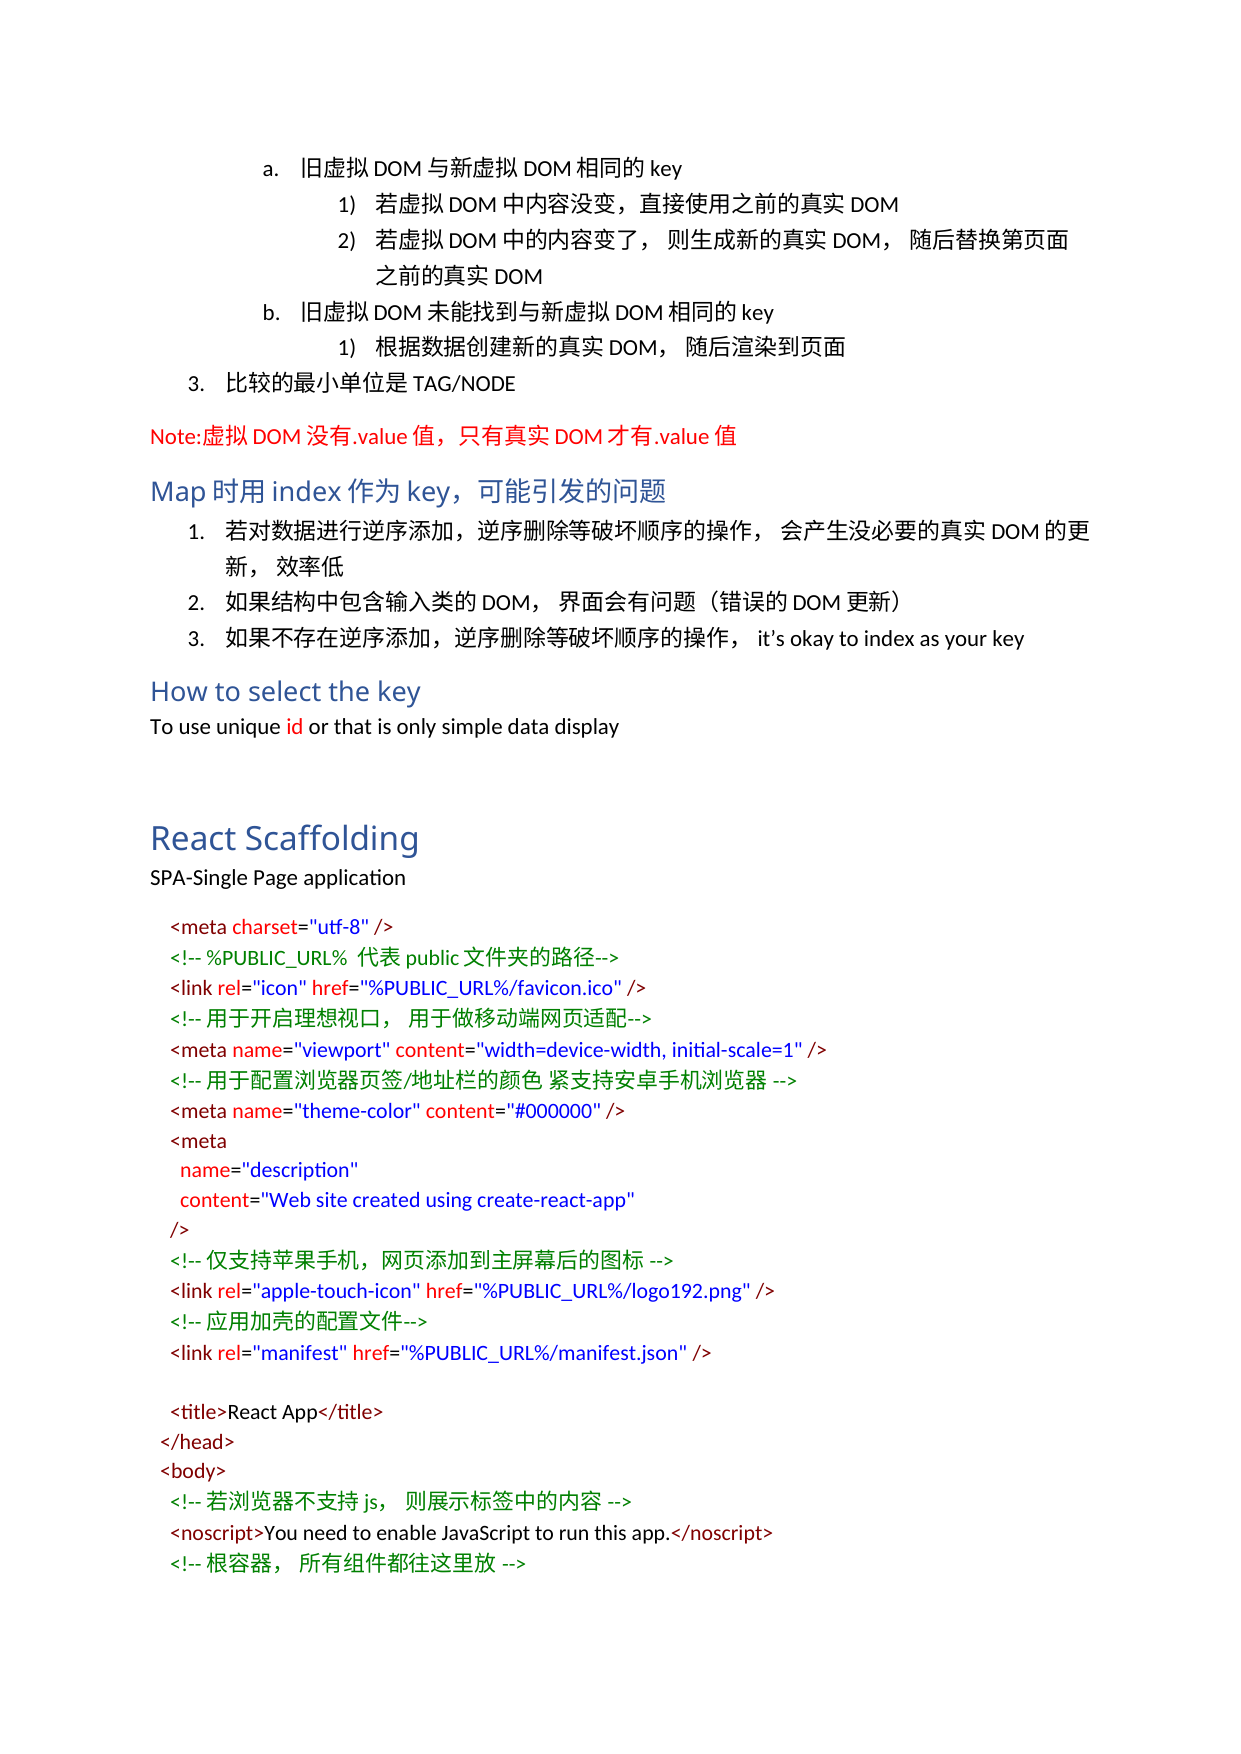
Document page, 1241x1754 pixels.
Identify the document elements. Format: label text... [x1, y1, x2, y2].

text <meta charset="utf-8" /> [150, 910, 1090, 940]
subtitle React Scaffolding [150, 814, 1090, 860]
list 如果不存在逆序添加，逆序删除等破坏顺序的操作， it’s okay to index as your key [187, 620, 1090, 653]
list 若虚拟DOM中的内容变了， 则生成新的真实DOM， 随后替换第页面之前的真实DOM [337, 222, 1090, 291]
text Note:虚拟DOM没有.value值，只有真实DOM才有.value值 [150, 417, 1090, 451]
text <!-- 若浏览器不支持js， 则展示标签中的内容 --> [150, 1484, 1090, 1516]
text <!-- 根容器， 所有组件都往这里放 --> [150, 1546, 1090, 1577]
text <link rel="manifest" href="%PUBLIC_URL%/manifest.json" /> [150, 1336, 1090, 1365]
text <!-- 用于配置浏览器页签/地址栏的颜色 紧支持安卓手机浏览器 --> [150, 1063, 1090, 1094]
text <link rel="icon" href="%PUBLIC_URL%/favicon.ico" /> [150, 972, 1090, 1001]
text <meta name="theme-color" content="#000000" /> [150, 1094, 1090, 1124]
list 如果结构中包含输入类的DOM， 界面会有问题（错误的DOM更新） [187, 584, 1090, 617]
text </head> [150, 1425, 1090, 1454]
text To use unique id or that is only simple data display [150, 712, 1090, 740]
text <!-- 用于开启理想视口， 用于做移动端网页适配--> [150, 1001, 1090, 1033]
text <!-- 应用加壳的配置文件--> [150, 1304, 1090, 1336]
subtitle How to select the key [150, 672, 1090, 709]
text name="description" [150, 1154, 1090, 1183]
text <body> [150, 1454, 1090, 1484]
list 若虚拟DOM中内容没变，直接使用之前的真实DOM [337, 186, 1090, 219]
text <meta [150, 1124, 1090, 1154]
subtitle Map时用index作为key，可能引发的问题 [150, 470, 1090, 509]
text /> [150, 1213, 1090, 1243]
list 旧虚拟DOM与新虚拟DOM相同的key [262, 150, 1090, 183]
list 根据数据创建新的真实DOM， 随后渲染到页面 [337, 329, 1090, 362]
text <!-- 仅支持苹果手机，网页添加到主屏幕后的图标 --> [150, 1243, 1090, 1274]
text <link rel="apple-touch-icon" href="%PUBLIC_URL%/logo192.png" /> [150, 1274, 1090, 1304]
text content="Web site created using create-react-app" [150, 1183, 1090, 1213]
text SPA-Single Page application [150, 863, 1090, 891]
text <title>React App</title> [150, 1395, 1090, 1425]
list 比较的最小单位是TAG/NODE [187, 365, 1090, 398]
list 旧虚拟DOM未能找到与新虚拟DOM相同的key [262, 293, 1090, 327]
text <meta name="viewport" content="width=device-width, initial-scale=1" /> [150, 1033, 1090, 1063]
text <!-- %PUBLIC_URL% 代表public文件夹的路径--> [150, 940, 1090, 972]
list 若对数据进行逆序添加，逆序删除等破坏顺序的操作， 会产生没必要的真实DOM的更新， 效率低 [187, 512, 1090, 582]
text <noscript>You need to enable JavaScript to run this app.</noscript> [150, 1516, 1090, 1546]
